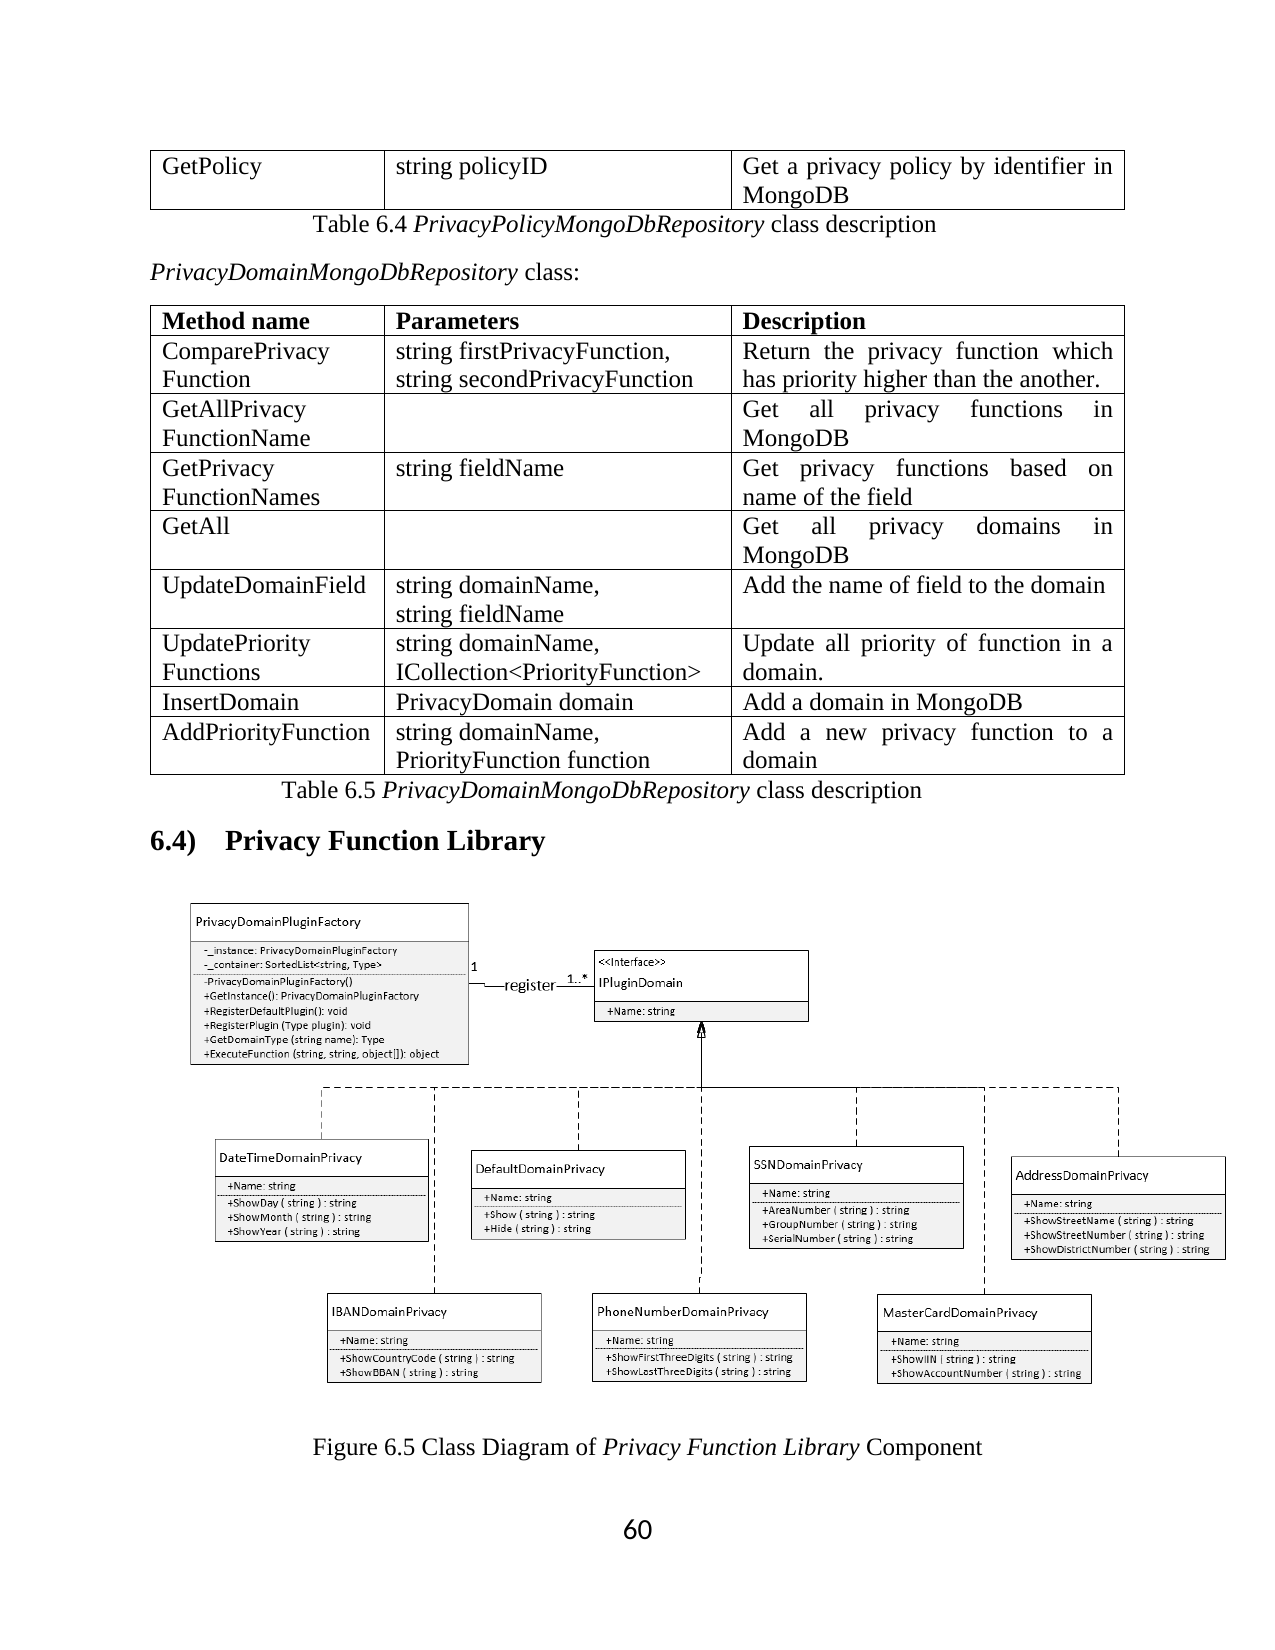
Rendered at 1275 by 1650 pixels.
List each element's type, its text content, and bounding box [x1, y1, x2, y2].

table_cell ComparePrivacy Function [151, 336, 384, 393]
table_cell GetAllPrivacy FunctionName [151, 394, 384, 452]
text Table 6.5 PrivacyDomainMongoDbRepository class description [150, 775, 1125, 804]
table_cell string firstPrivacyFunction, string secondPrivacyFunction [385, 336, 731, 393]
table_cell string domainName, string fieldName [385, 570, 731, 627]
table_cell InsertDomain [151, 687, 384, 716]
table_cell Get a privacy policy by identifier in MongoDB [732, 151, 1124, 208]
table_cell [385, 511, 731, 569]
list Privacy Function Library [150, 823, 1125, 857]
table_cell Add a new privacy function to a domain [732, 717, 1124, 774]
table_cell string domainName, ICollection<PriorityFunction> [385, 629, 731, 686]
table_cell GetAll [151, 511, 384, 569]
table_cell Add a domain in MongoDB [732, 687, 1124, 716]
text Table 6.4 PrivacyPolicyMongoDbRepository class description [150, 210, 1125, 238]
table_header Description [732, 306, 1124, 335]
table_cell Add the name of field to the domain [732, 570, 1124, 627]
table_cell string policyID [385, 151, 731, 208]
table_cell string domainName, PriorityFunction function [385, 717, 731, 774]
text Figure 6.5 Class Diagram of Privacy Function Library Component [225, 1432, 1125, 1460]
table_cell Return the privacy function which has priority higher than the another. [732, 336, 1124, 393]
table_cell GetPrivacy FunctionNames [151, 453, 384, 510]
table_cell GetPolicy [151, 151, 384, 208]
table_cell AddPriorityFunction [151, 717, 384, 774]
text PrivacyDomainMongoDbRepository class: [150, 257, 1125, 286]
table_cell string fieldName [385, 453, 731, 510]
table_header Method name [151, 306, 384, 335]
picture [150, 876, 1252, 1413]
table_cell [385, 394, 731, 452]
table_cell Get privacy functions based on name of the field [732, 453, 1124, 510]
table_cell Update all priority of function in a domain. [732, 629, 1124, 686]
table_header Parameters [385, 306, 731, 335]
table_cell UpdateDomainField [151, 570, 384, 627]
table_cell Get all privacy functions in MongoDB [732, 394, 1124, 452]
table_cell Get all privacy domains in MongoDB [732, 511, 1124, 569]
table_cell UpdatePriority Functions [151, 629, 384, 686]
table_cell PrivacyDomain domain [385, 687, 731, 716]
